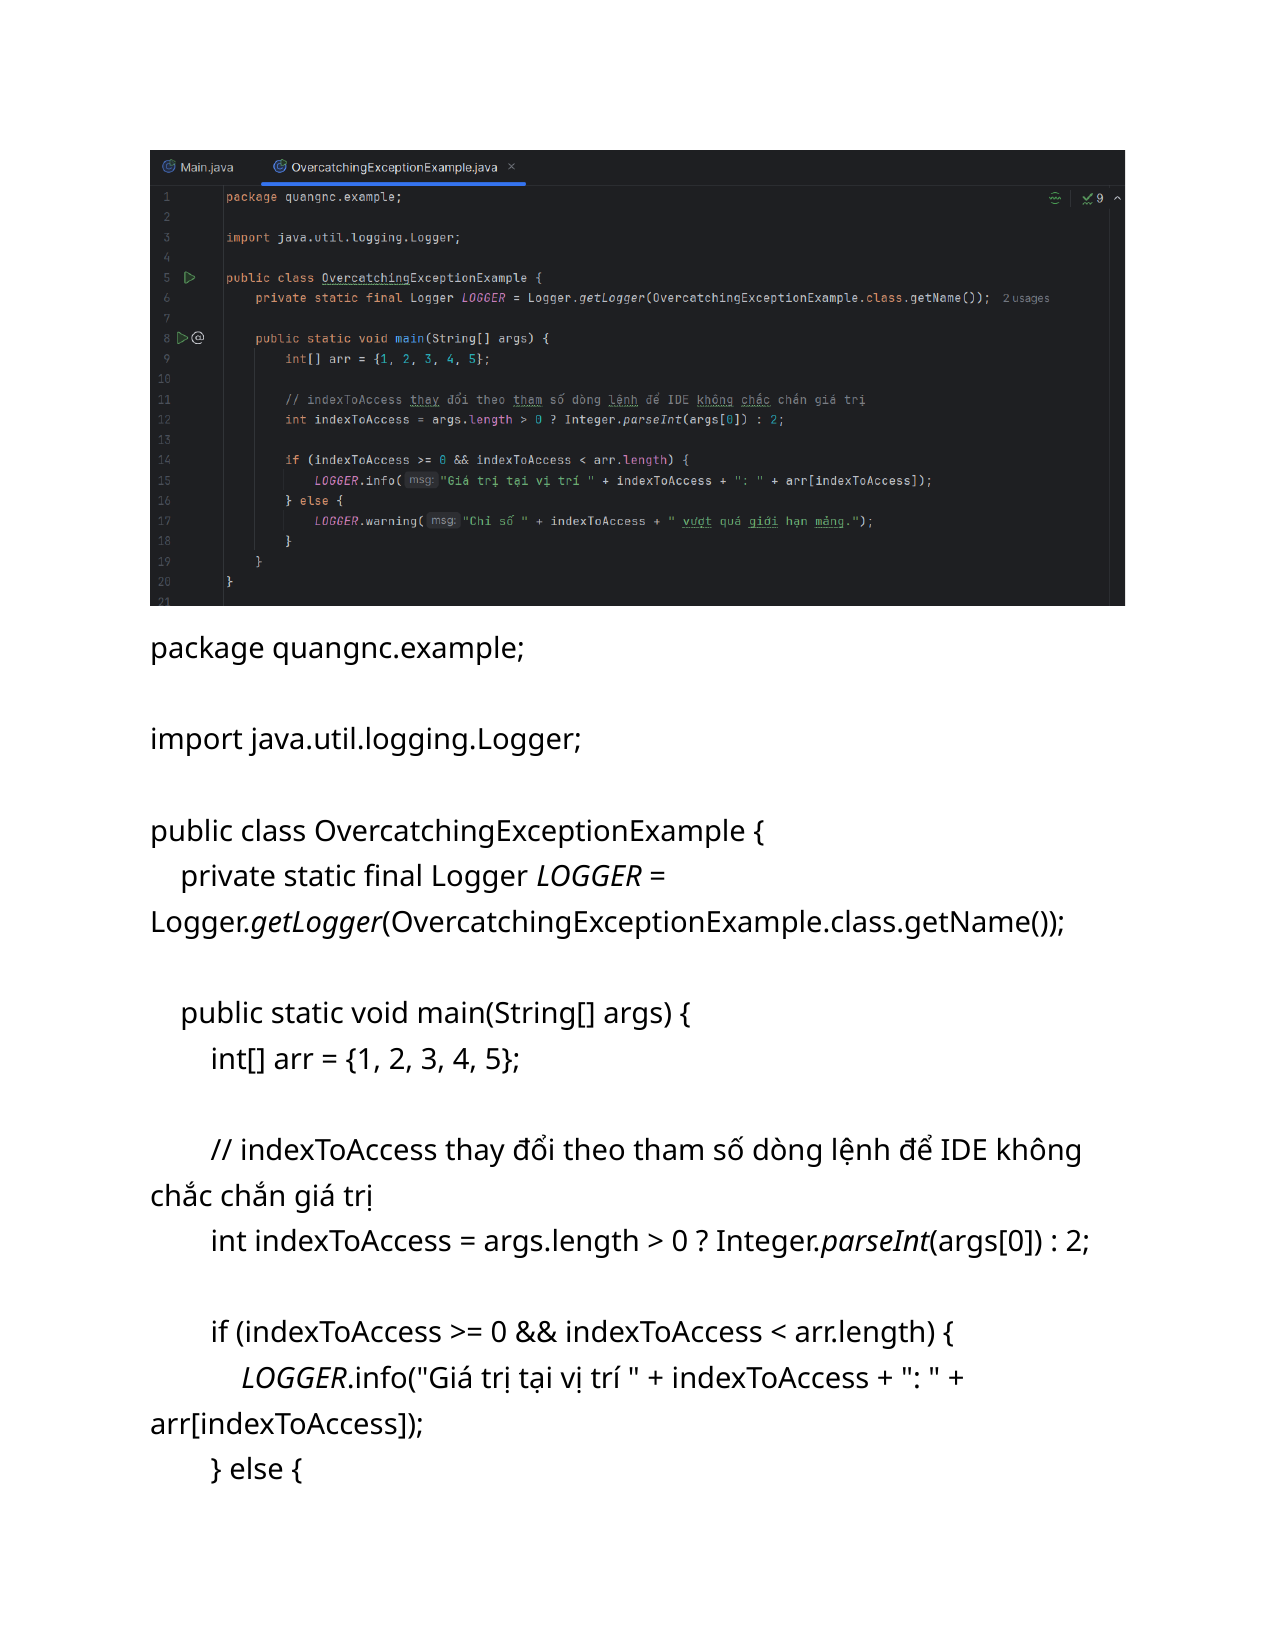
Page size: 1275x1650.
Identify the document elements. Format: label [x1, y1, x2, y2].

picture [150, 150, 1125, 606]
text [150, 627, 1125, 1488]
